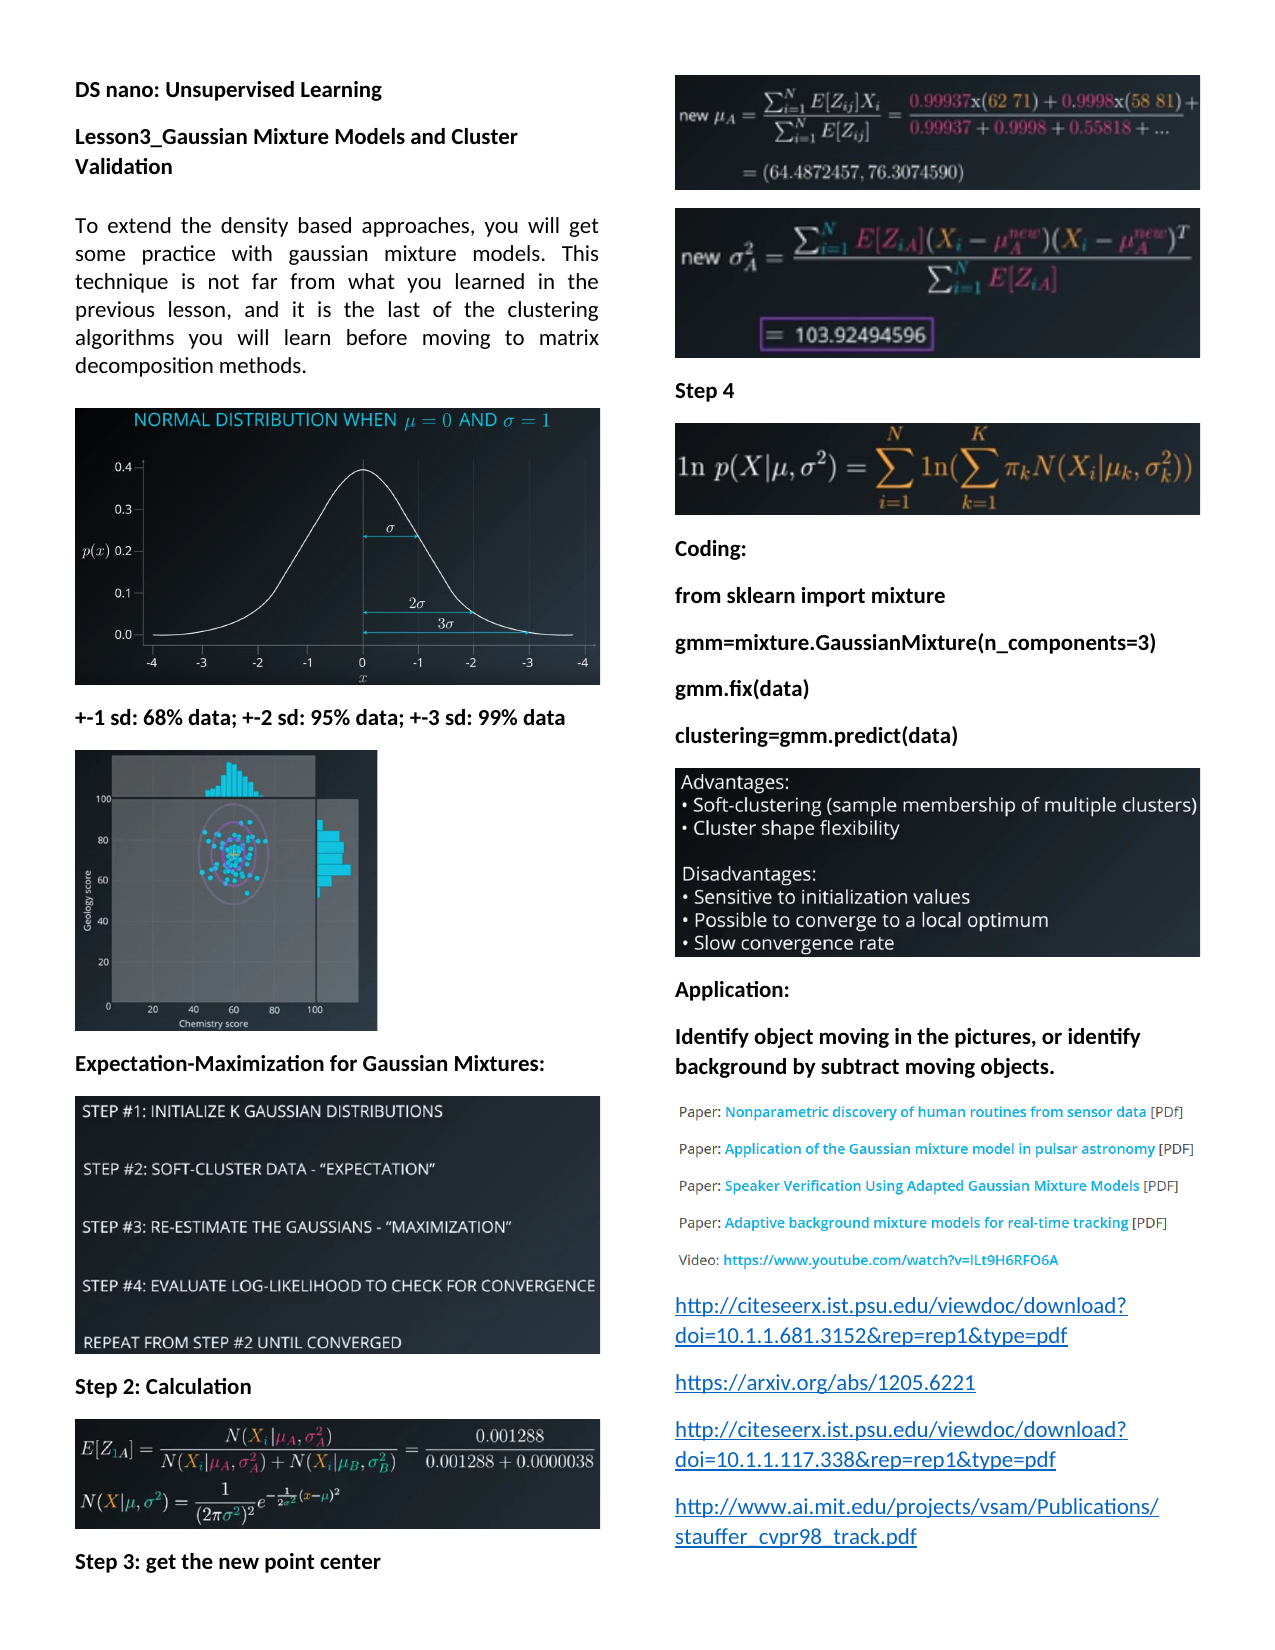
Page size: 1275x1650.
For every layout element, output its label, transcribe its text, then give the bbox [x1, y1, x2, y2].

picture [675, 768, 1200, 957]
picture [675, 1099, 1200, 1272]
text https://arxiv.org/abs/1205.6221 [675, 1368, 1200, 1396]
text http://citeseerx.ist.psu.edu/viewdoc/download?doi=10.1.1.117.338&rep=rep1&type=pdf [675, 1415, 1200, 1473]
picture [75, 1096, 600, 1354]
text DS nano: Unsupervised Learning [75, 75, 600, 103]
text +-1 sd: 68% data; +-2 sd: 95% data; +-3 sd: 99% data [75, 703, 600, 731]
text http://citeseerx.ist.psu.edu/viewdoc/download?doi=10.1.1.681.3152&rep=rep1&type=pdf [675, 1291, 1200, 1349]
picture [75, 408, 600, 685]
text from sklearn import mixture [675, 581, 1200, 609]
text Application: [675, 975, 1200, 1003]
text Identify object moving in the pictures, or identify background by subtract moving objects. [675, 1022, 1200, 1080]
picture [675, 208, 1200, 358]
text To extend the density based approaches, you will get some practice with gaussian mixture models. This technique is not far from what you learned in the previous lesson, and it is the last of the clustering algorithms you will learn before moving to matrix decomposition methods. [75, 211, 600, 379]
picture [75, 750, 378, 1031]
text http://www.ai.mit.edu/projects/vsam/Publications/stauffer_cvpr98_track.pdf [675, 1492, 1200, 1550]
picture [75, 1419, 600, 1529]
text gmm=mixture.GaussianMixture(n_components=3) [675, 628, 1200, 656]
text Lesson3_Gaussian Mixture Models and Cluster Validation [75, 122, 600, 180]
text Step 2: Calculation [75, 1372, 600, 1401]
picture [675, 423, 1200, 515]
text Step 3: get the new point center [75, 1547, 600, 1575]
text Coding: [675, 534, 1200, 562]
text Expectation-Maximization for Gaussian Mixtures: [75, 1049, 600, 1077]
text clustering=gmm.predict(data) [675, 721, 1200, 749]
text gmm.fix(data) [675, 674, 1200, 702]
picture [675, 75, 1200, 190]
text Step 4 [675, 376, 1200, 404]
